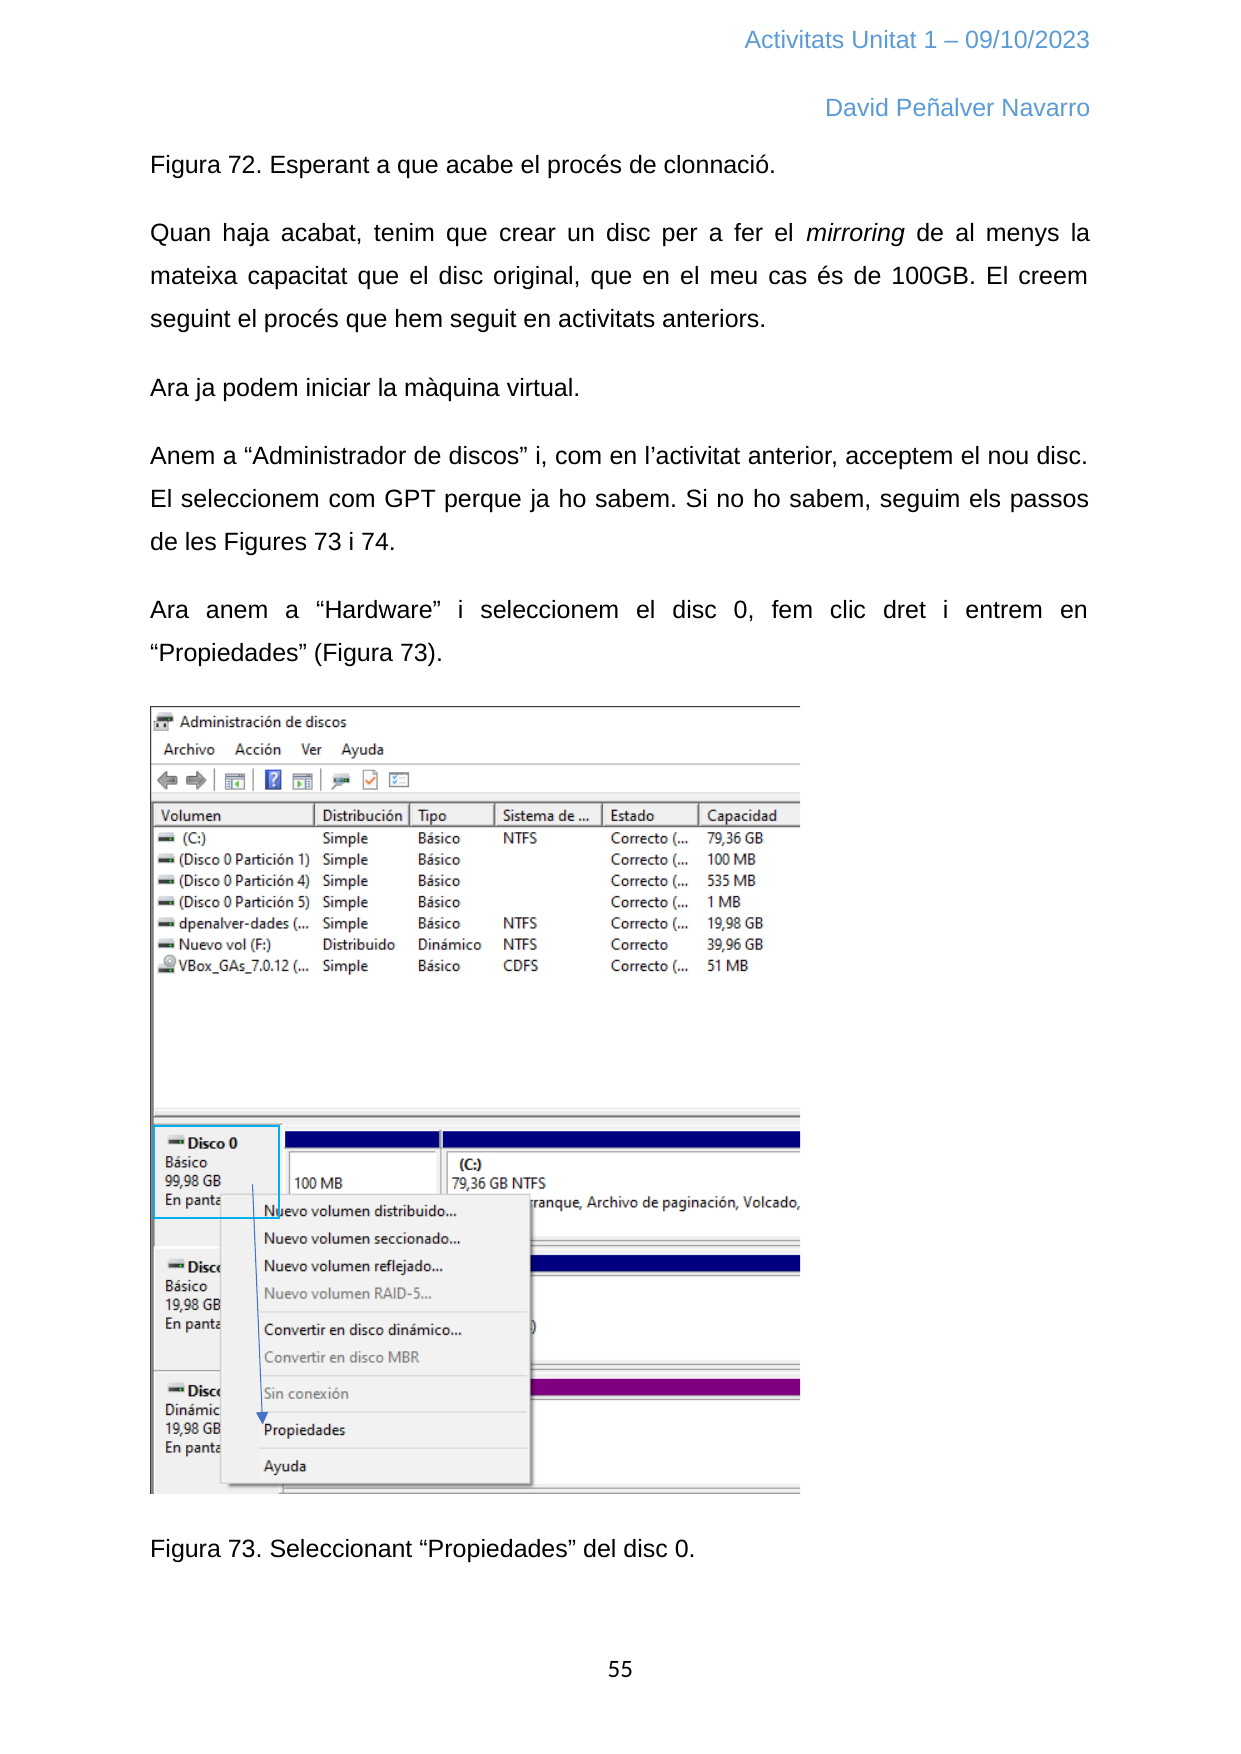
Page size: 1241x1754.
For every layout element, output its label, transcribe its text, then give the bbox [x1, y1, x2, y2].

text Figura 73. Seleccionant “Propiedades” del disc 0. [150, 1534, 1090, 1563]
text Ara anem a “Hardware” i seleccionem el disc 0, fem clic dret i entrem en “Propiedades” (Figura 73). [150, 595, 1090, 667]
text Figura 72. Esperant a que acabe el procés de clonnació. [150, 150, 1090, 179]
text Quan haja acabat, tenim que crear un disc per a fer el mirroring de al menys la mateixa capacitat que el disc original, que en el meu cas és de 100GB. El creem seguint el procés que hem seguit en activitats anteriors. [150, 218, 1090, 333]
text Ara ja podem iniciar la màquina virtual. [150, 372, 1090, 401]
text Anem a “Administrador de discos” i, com en l’activitat anterior, acceptem el nou disc. El seleccionem com GPT perque ja ho sabem. Si no ho sabem, seguim els passos de les Figures 73 i 74. [150, 441, 1090, 556]
picture [150, 706, 800, 1494]
